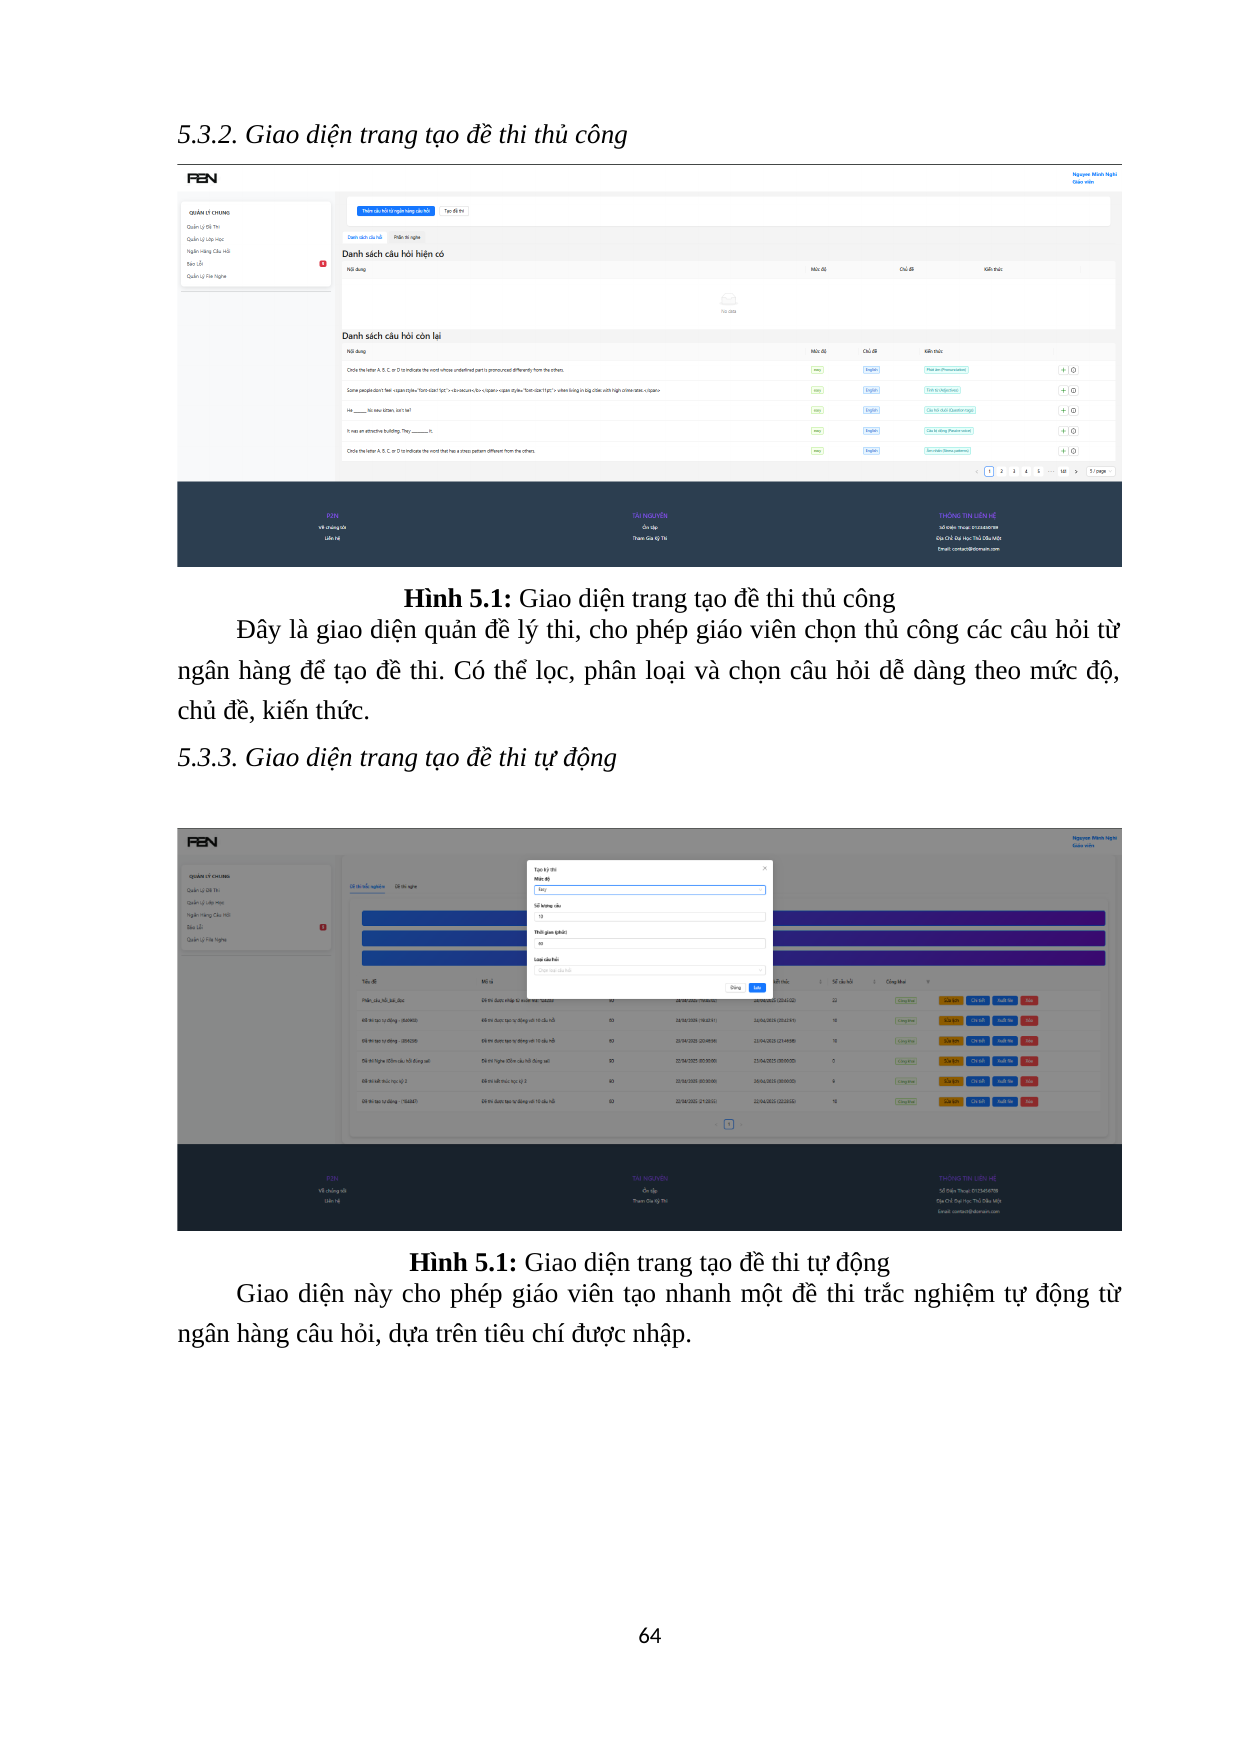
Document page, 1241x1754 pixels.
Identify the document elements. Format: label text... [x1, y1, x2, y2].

text Đây là giao diện quản đề lý thi, cho phép giáo viên chọn thủ công các câu hỏi từ ngân hàng để tạo đề thi. Có thể lọc, phân loại và chọn câu hỏi dễ dàng theo mức độ, chủ đề, kiến thức. [177, 613, 1122, 726]
text Giao diện trang tạo đề thi thủ công [177, 118, 1122, 149]
text Giao diện trang tạo đề thi tự động [177, 1246, 1122, 1277]
picture [177, 828, 1122, 1231]
text Giao diện trang tạo đề thi tự động [177, 741, 1122, 772]
text Giao diện trang tạo đề thi thủ công [177, 582, 1122, 613]
text Giao diện này cho phép giáo viên tạo nhanh một đề thi trắc nghiệm tự động từ ngân hàng câu hỏi, dựa trên tiêu chí được nhập. [177, 1277, 1122, 1348]
picture [177, 164, 1122, 567]
